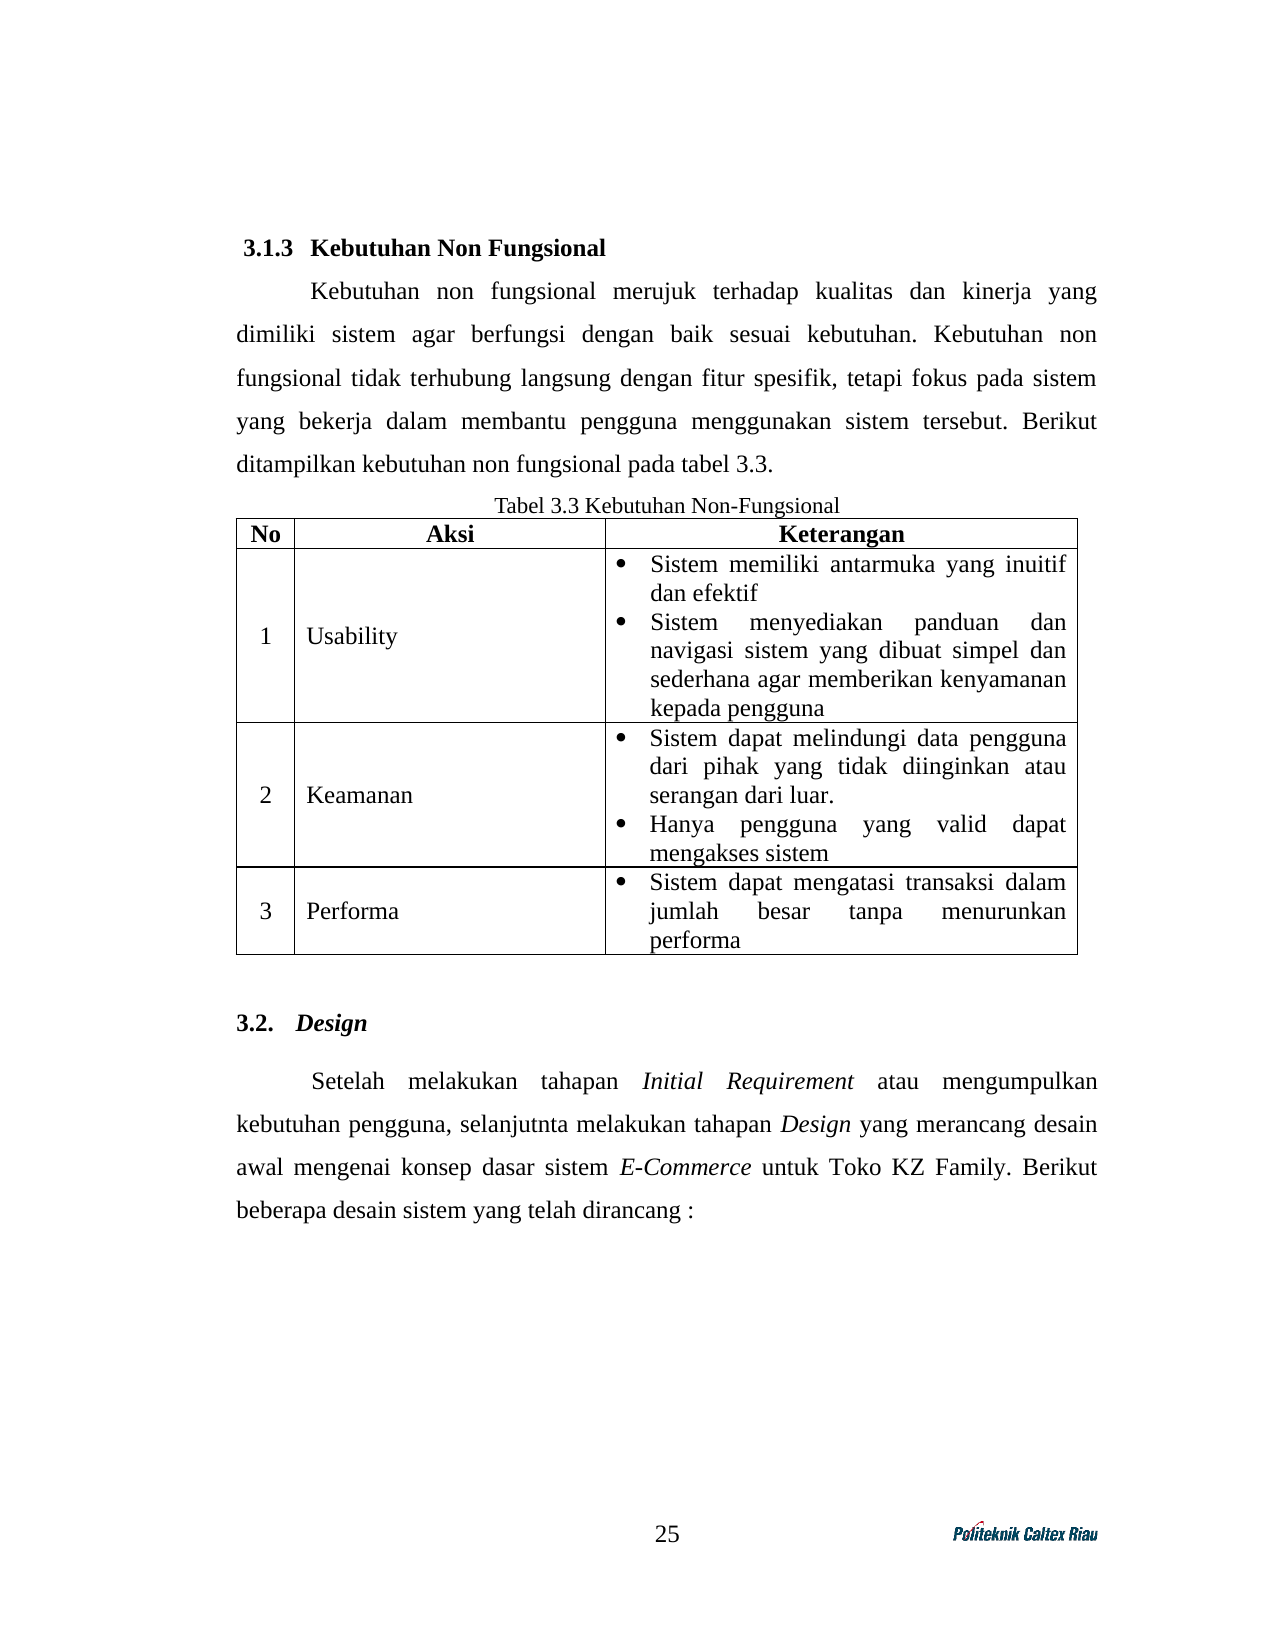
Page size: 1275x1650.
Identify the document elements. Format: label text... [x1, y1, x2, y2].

text Setelah melakukan tahapan Initial Requirement atau mengumpulkan kebutuhan pengguna, selanjutnta melakukan tahapan Design yang merancang desain awal mengenai konsep dasar sistem E-Commerce untuk Toko KZ Family. Berikut beberapa desain sistem yang telah dirancang : [236, 1066, 1098, 1224]
picture [951, 1521, 1098, 1543]
table_cell 1 [237, 549, 294, 722]
text Kebutuhan non fungsional merujuk terhadap kualitas dan kinerja yang dimiliki sistem agar berfungsi dengan baik sesuai kebutuhan. Kebutuhan non fungsional tidak terhubung langsung dengan fitur spesifik, tetapi fokus pada sistem yang bekerja dalam membantu pengguna menggunakan sistem tersebut. Berikut ditampilkan kebutuhan non fungsional pada tabel 3.3. [236, 276, 1098, 478]
subtitle Kebutuhan Non Fungsional [243, 233, 1098, 262]
table_cell Sistem dapat mengatasi transaksi dalam jumlah besar tanpa menurunkan performa [606, 868, 1077, 954]
table_cell Performa [295, 868, 605, 954]
table_header Keterangan [606, 519, 1077, 548]
subtitle Design [236, 1008, 1098, 1037]
table_header No [237, 519, 294, 548]
table_cell Sistem memiliki antarmuka yang inuitif dan efektif Sistem menyediakan panduan dan navigasi sistem yang dibuat simpel dan sederhana agar memberikan kenyamanan kepada pengguna [606, 549, 1077, 722]
text Tabel 3.3 Kebutuhan Non-Fungsional [236, 492, 1098, 518]
table_header Aksi [295, 519, 605, 548]
table_cell 2 [237, 723, 294, 866]
table_cell Sistem dapat melindungi data pengguna dari pihak yang tidak diinginkan atau serangan dari luar. Hanya pengguna yang valid dapat mengakses sistem [606, 723, 1077, 866]
table_cell Usability [295, 549, 605, 722]
table_cell Keamanan [295, 723, 605, 866]
table_cell 3 [237, 868, 294, 954]
